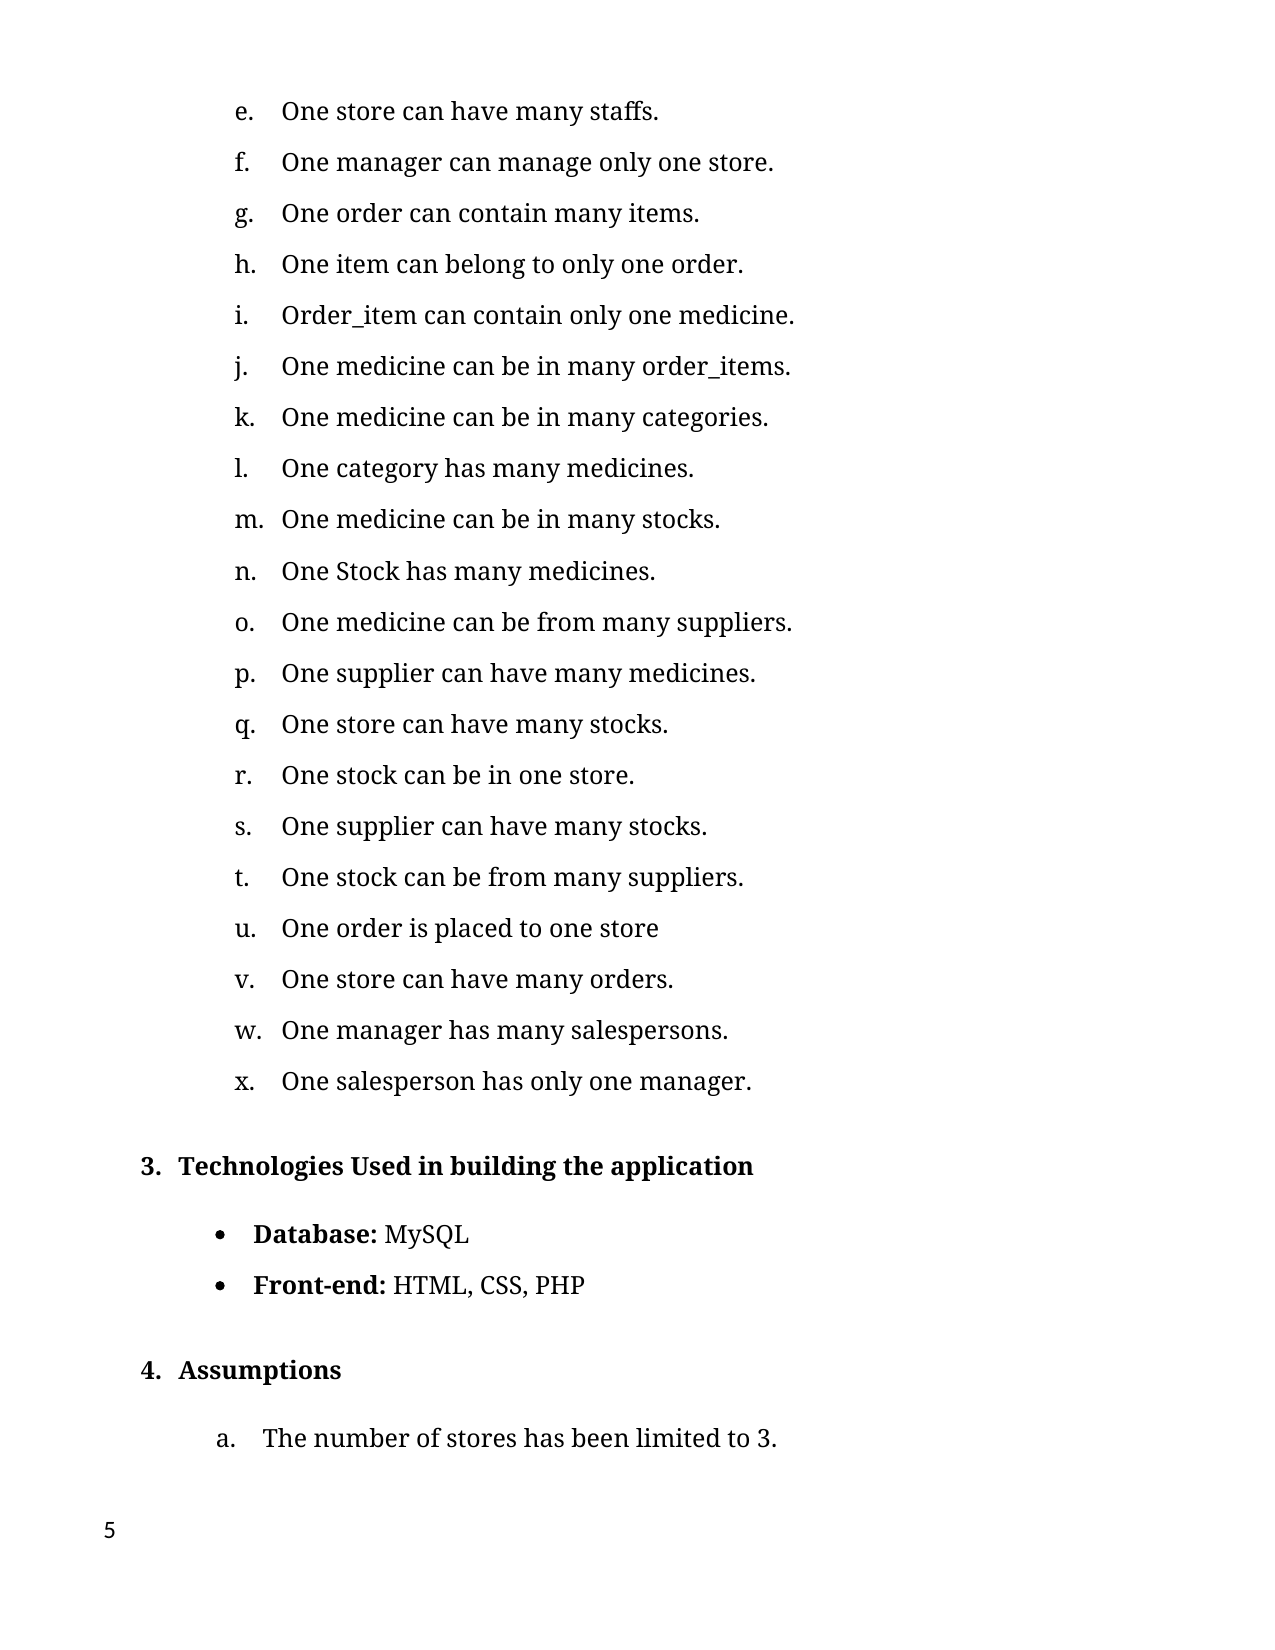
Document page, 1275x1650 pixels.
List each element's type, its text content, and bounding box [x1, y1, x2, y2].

list One item can belong to only one order. [234, 247, 1172, 281]
list One medicine can be from many suppliers. [234, 604, 1172, 638]
list One store can have many stocks. [234, 706, 1172, 740]
list One supplier can have many stocks. [234, 808, 1172, 842]
list One supplier can have many medicines. [234, 655, 1172, 689]
list The number of stores has been limited to 3. [216, 1421, 1172, 1455]
list One store can have many orders. [234, 961, 1172, 996]
list Database: MySQL [216, 1217, 1172, 1251]
list One order is placed to one store [234, 910, 1172, 944]
list One stock can be from many suppliers. [234, 859, 1172, 893]
list One medicine can be in many stocks. [234, 502, 1172, 536]
list Order_item can contain only one medicine. [234, 298, 1172, 332]
list One store can have many staffs. [234, 94, 1172, 128]
list One manager has many salespersons. [234, 1012, 1172, 1047]
list One order can contain many items. [234, 196, 1172, 230]
list Technologies Used in building the application [141, 1149, 1172, 1183]
list Front-end: HTML, CSS, PHP [216, 1268, 1172, 1302]
list One stock can be in one store. [234, 757, 1172, 791]
list One medicine can be in many order_items. [234, 349, 1172, 383]
list One Stock has many medicines. [234, 553, 1172, 587]
list One manager can manage only one store. [234, 145, 1172, 179]
list One salesperson has only one manager. [234, 1063, 1172, 1098]
list Assumptions [141, 1353, 1172, 1387]
list One category has many medicines. [234, 451, 1172, 485]
list One medicine can be in many categories. [234, 400, 1172, 434]
